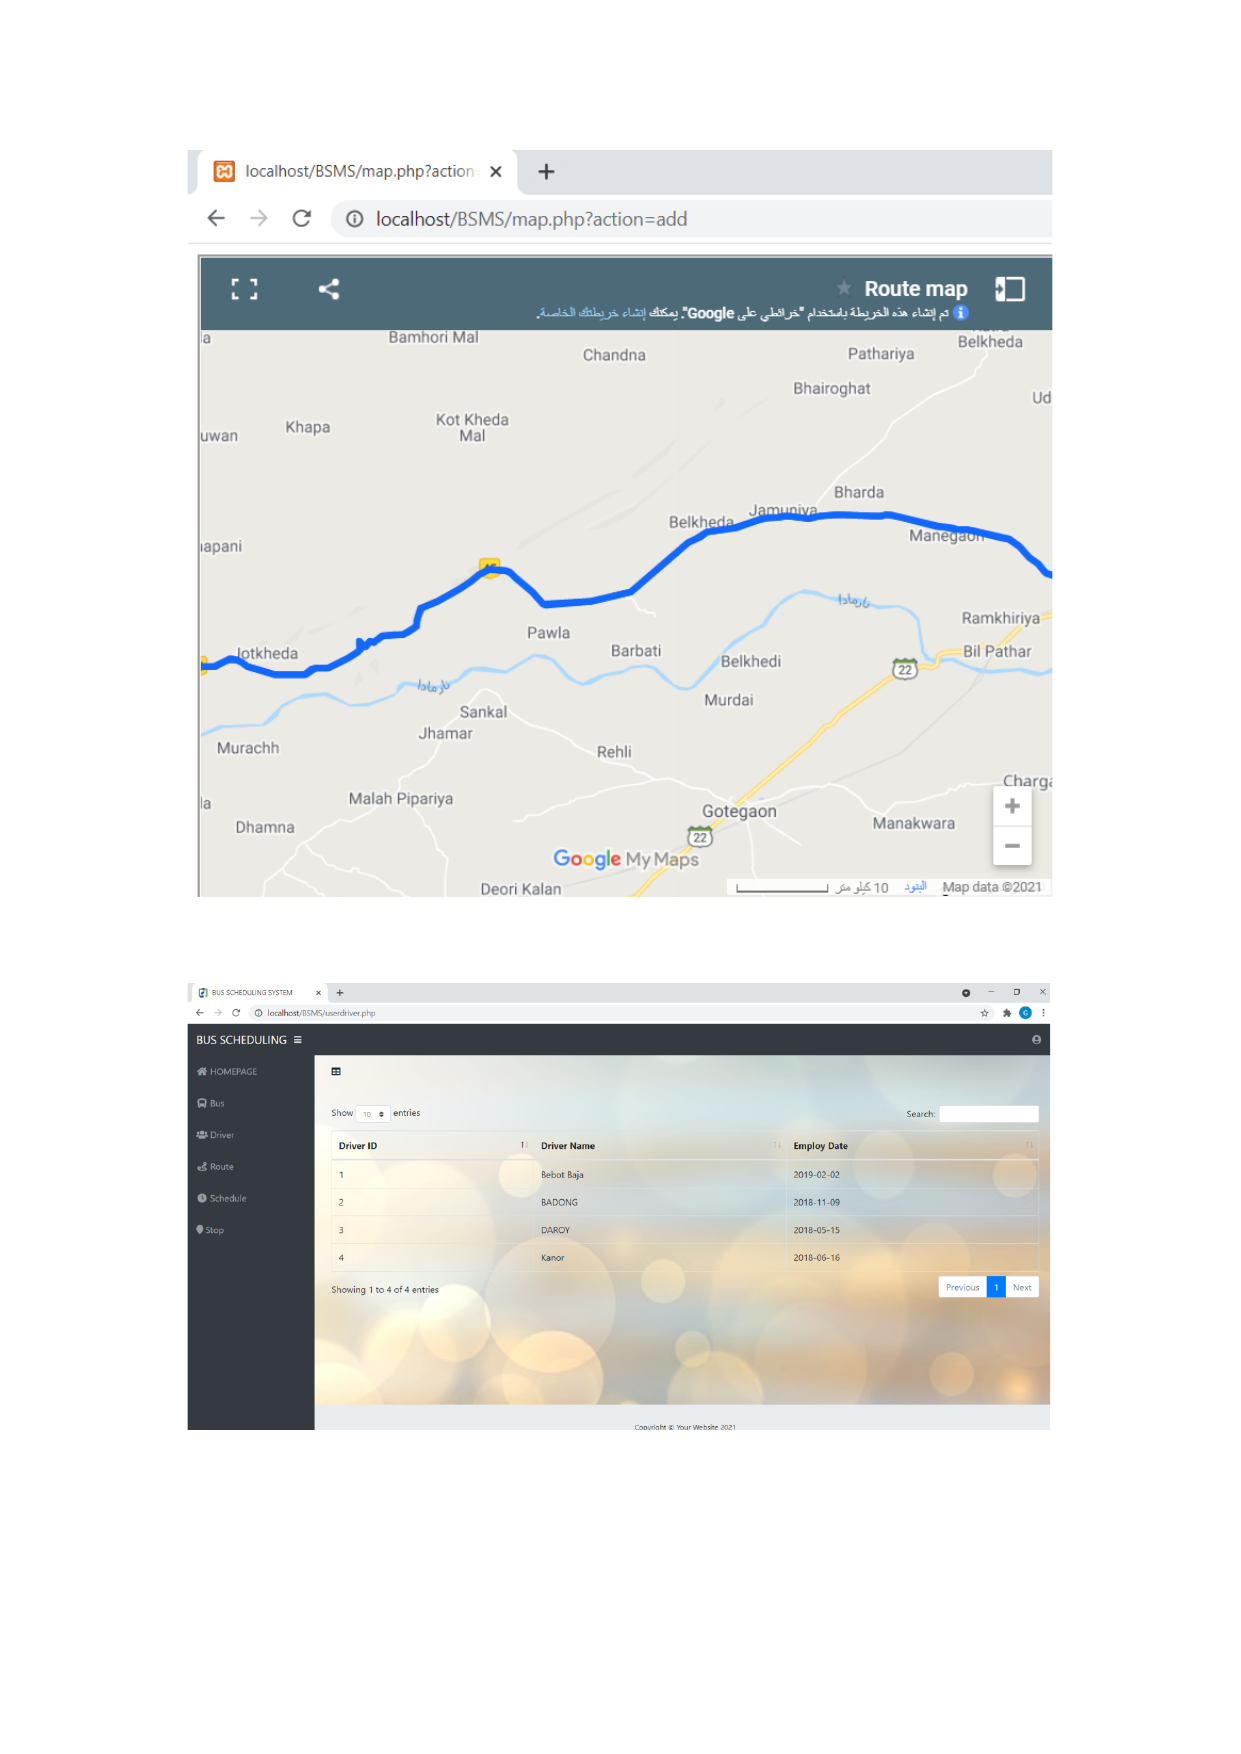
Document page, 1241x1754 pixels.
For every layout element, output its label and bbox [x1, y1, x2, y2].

picture [187, 983, 1050, 1430]
picture [187, 150, 1053, 897]
